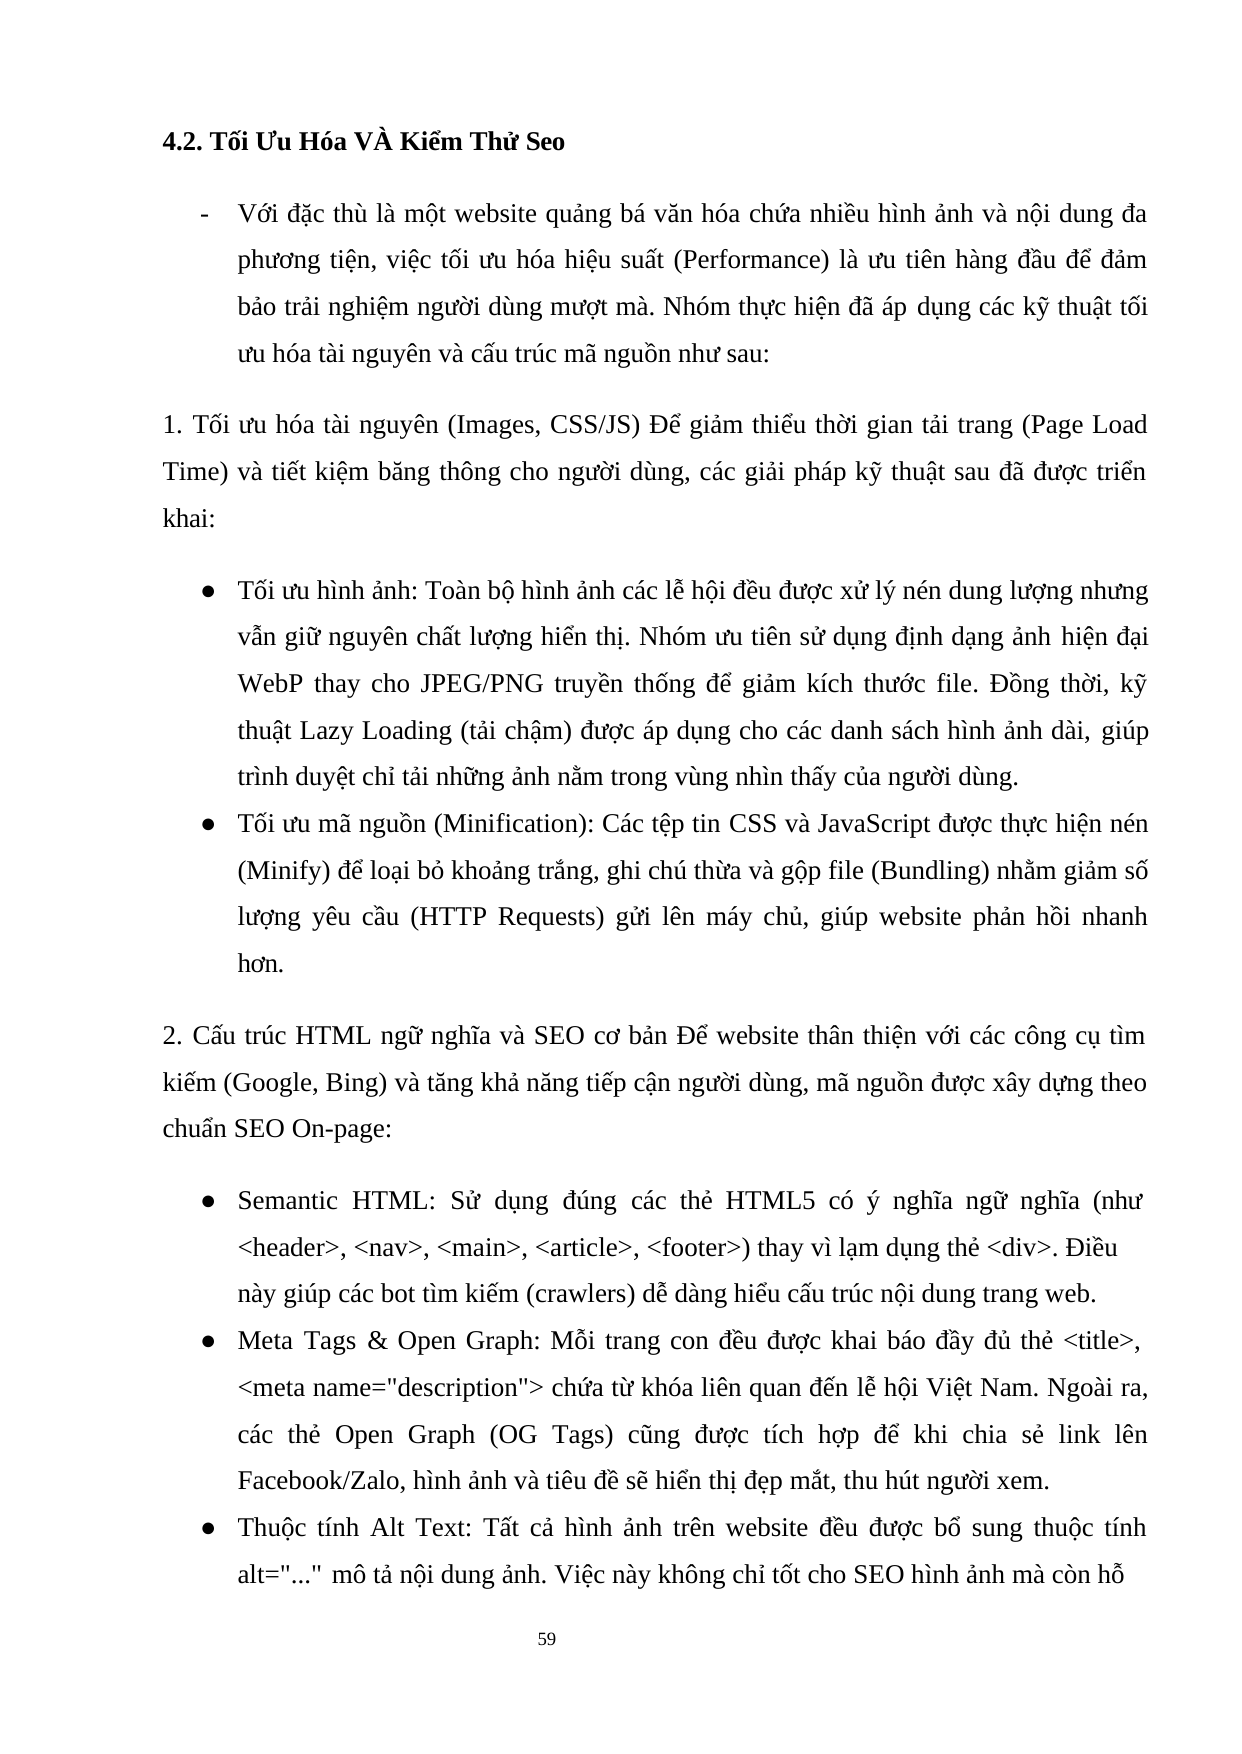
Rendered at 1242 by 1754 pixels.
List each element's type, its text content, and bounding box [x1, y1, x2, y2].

text <meta name="description"> chứa từ khóa liên quan đến lễ hội Việt Nam. Ngoài ra, các thẻ Open Graph (OG Tags) cũng được tích hợp để khi chia sẻ link lên Facebook/Zalo, hình ảnh và tiêu đề sẽ hiển thị đẹp mắt, thu hút người xem. [237, 1371, 1149, 1496]
subtitle Tối Ưu Hóa VÀ Kiểm Thử Seo [162, 125, 1227, 156]
list Tối ưu hóa tài nguyên (Images, CSS/JS) Để giảm thiểu thời gian tải trang (Page Load Time) và tiết kiệm băng thông cho người dùng, các giải pháp kỹ thuật sau đã được triển khai: [162, 409, 1149, 533]
list Thuộc tính Alt Text: Tất cả hình ảnh trên website đều được bổ sung thuộc tính alt="..." mô tả nội dung ảnh. Việc này không chỉ tốt cho SEO hình ảnh mà còn hỗ [200, 1511, 1149, 1589]
list Tối ưu mã nguồn (Minification): Các tệp tin CSS và JavaScript được thực hiện nén (Minify) để loại bỏ khoảng trắng, ghi chú thừa và gộp file (Bundling) nhằm giảm số lượng yêu cầu (HTTP Requests) gửi lên máy chủ, giúp website phản hồi nhanh hơn. [200, 807, 1149, 978]
text <header>, <nav>, <main>, <article>, <footer>) thay vì lạm dụng thẻ <div>. Điều này giúp các bot tìm kiếm (crawlers) dễ dàng hiểu cấu trúc nội dung trang web. [237, 1231, 1141, 1309]
list Semantic HTML: Sử dụng đúng các thẻ HTML5 có ý nghĩa ngữ nghĩa (như [200, 1184, 1227, 1215]
list Với đặc thù là một website quảng bá văn hóa chứa nhiều hình ảnh và nội dung đa phương tiện, việc tối ưu hóa hiệu suất (Performance) là ưu tiên hàng đầu để đảm bảo trải nghiệm người dùng mượt mà. Nhóm thực hiện đã áp dụng các kỹ thuật tối ưu hóa tài nguyên và cấu trúc mã nguồn như sau: [200, 197, 1148, 368]
list Cấu trúc HTML ngữ nghĩa và SEO cơ bản Để website thân thiện với các công cụ tìm kiếm (Google, Bing) và tăng khả năng tiếp cận người dùng, mã nguồn được xây dựng theo chuẩn SEO On-page: [162, 1019, 1148, 1143]
list Meta Tags & Open Graph: Mỗi trang con đều được khai báo đầy đủ thẻ <title>, [200, 1324, 1227, 1355]
list Tối ưu hình ảnh: Toàn bộ hình ảnh các lễ hội đều được xử lý nén dung lượng nhưng vẫn giữ nguyên chất lượng hiển thị. Nhóm ưu tiên sử dụng định dạng ảnh hiện đại WebP thay cho JPEG/PNG truyền thống để giảm kích thước file. Đồng thời, kỹ thuật Lazy Loading (tải chậm) được áp dụng cho các danh sách hình ảnh dài, giúp trình duyệt chỉ tải những ảnh nằm trong vùng nhìn thấy của người dùng. [200, 574, 1149, 792]
